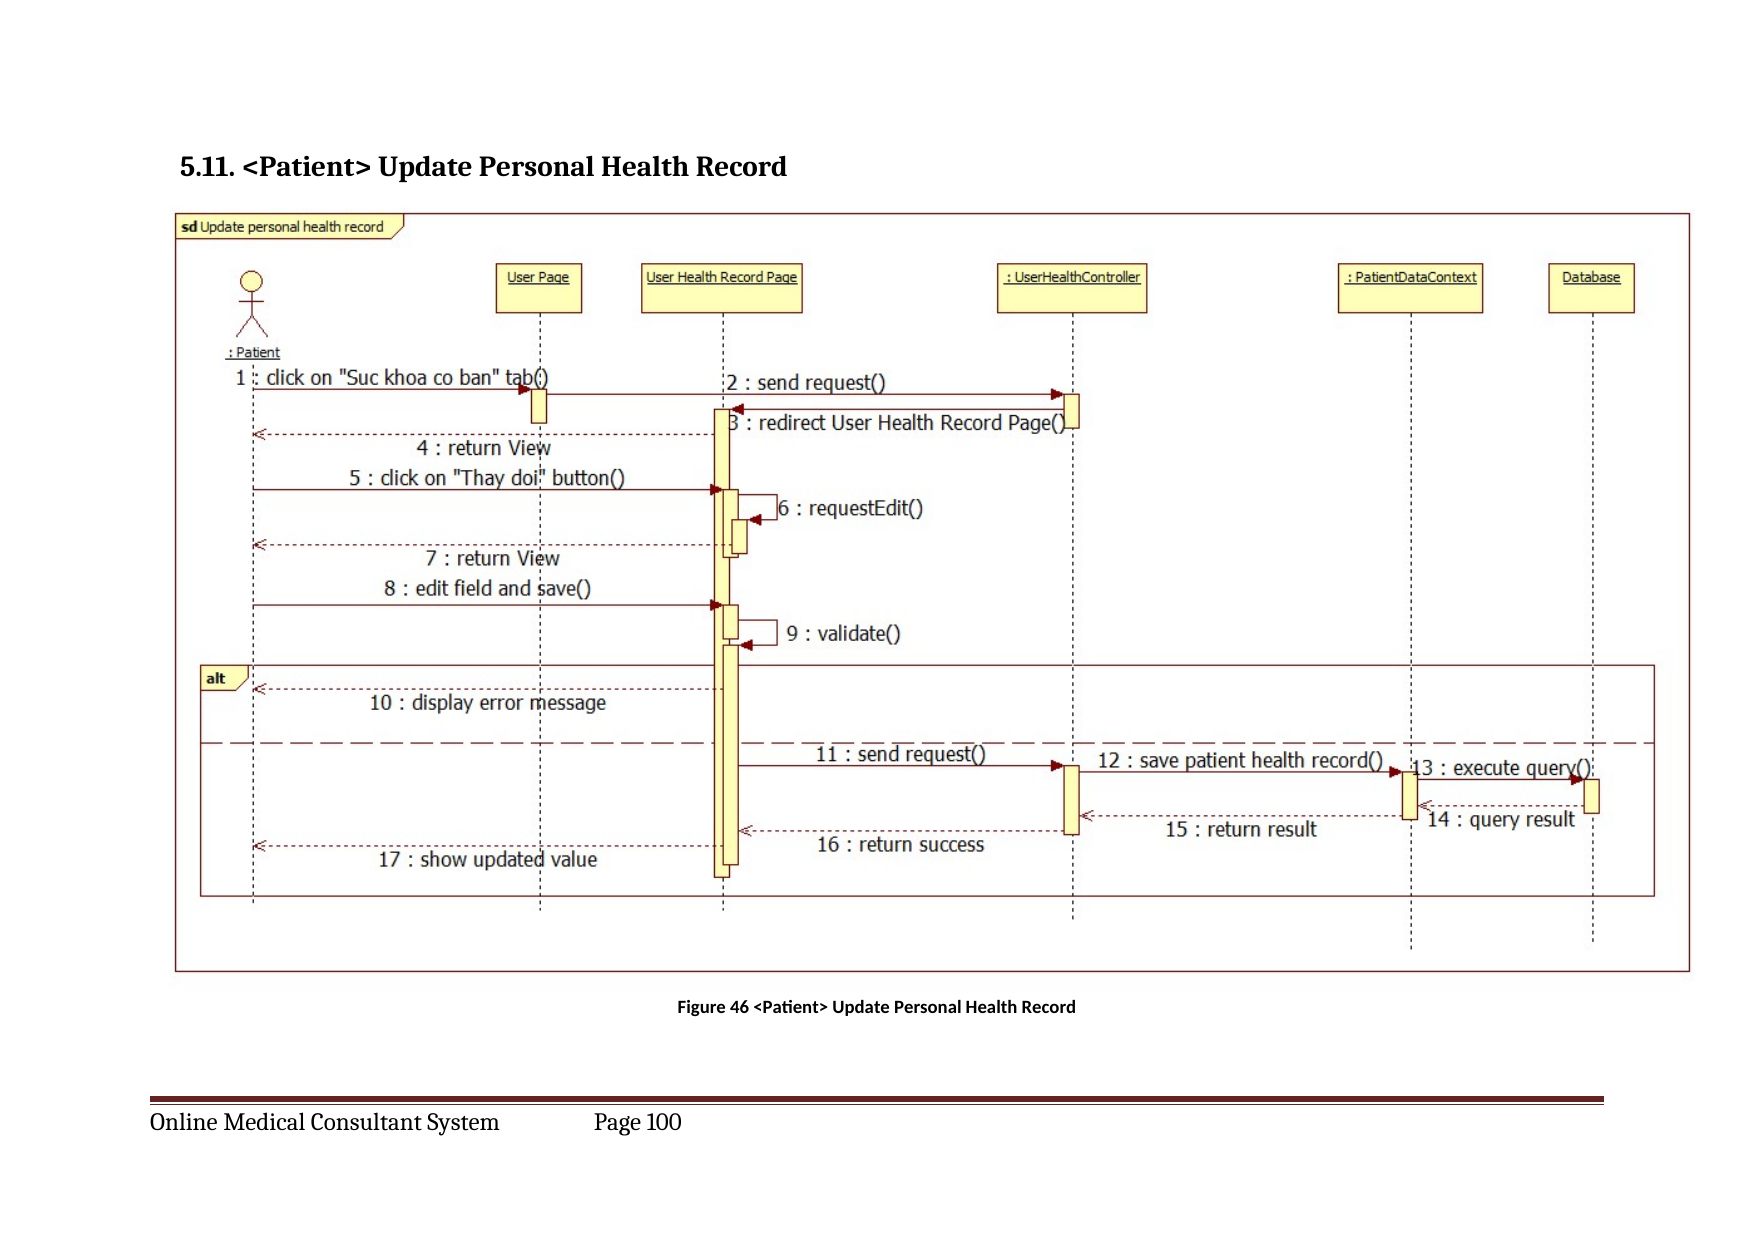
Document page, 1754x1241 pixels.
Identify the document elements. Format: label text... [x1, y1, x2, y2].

text Figure 43 <Patient> Update Personal Health Record [150, 996, 1604, 1018]
subtitle <Patient> Update Personal Health Record [180, 150, 1604, 183]
picture [150, 188, 1713, 996]
